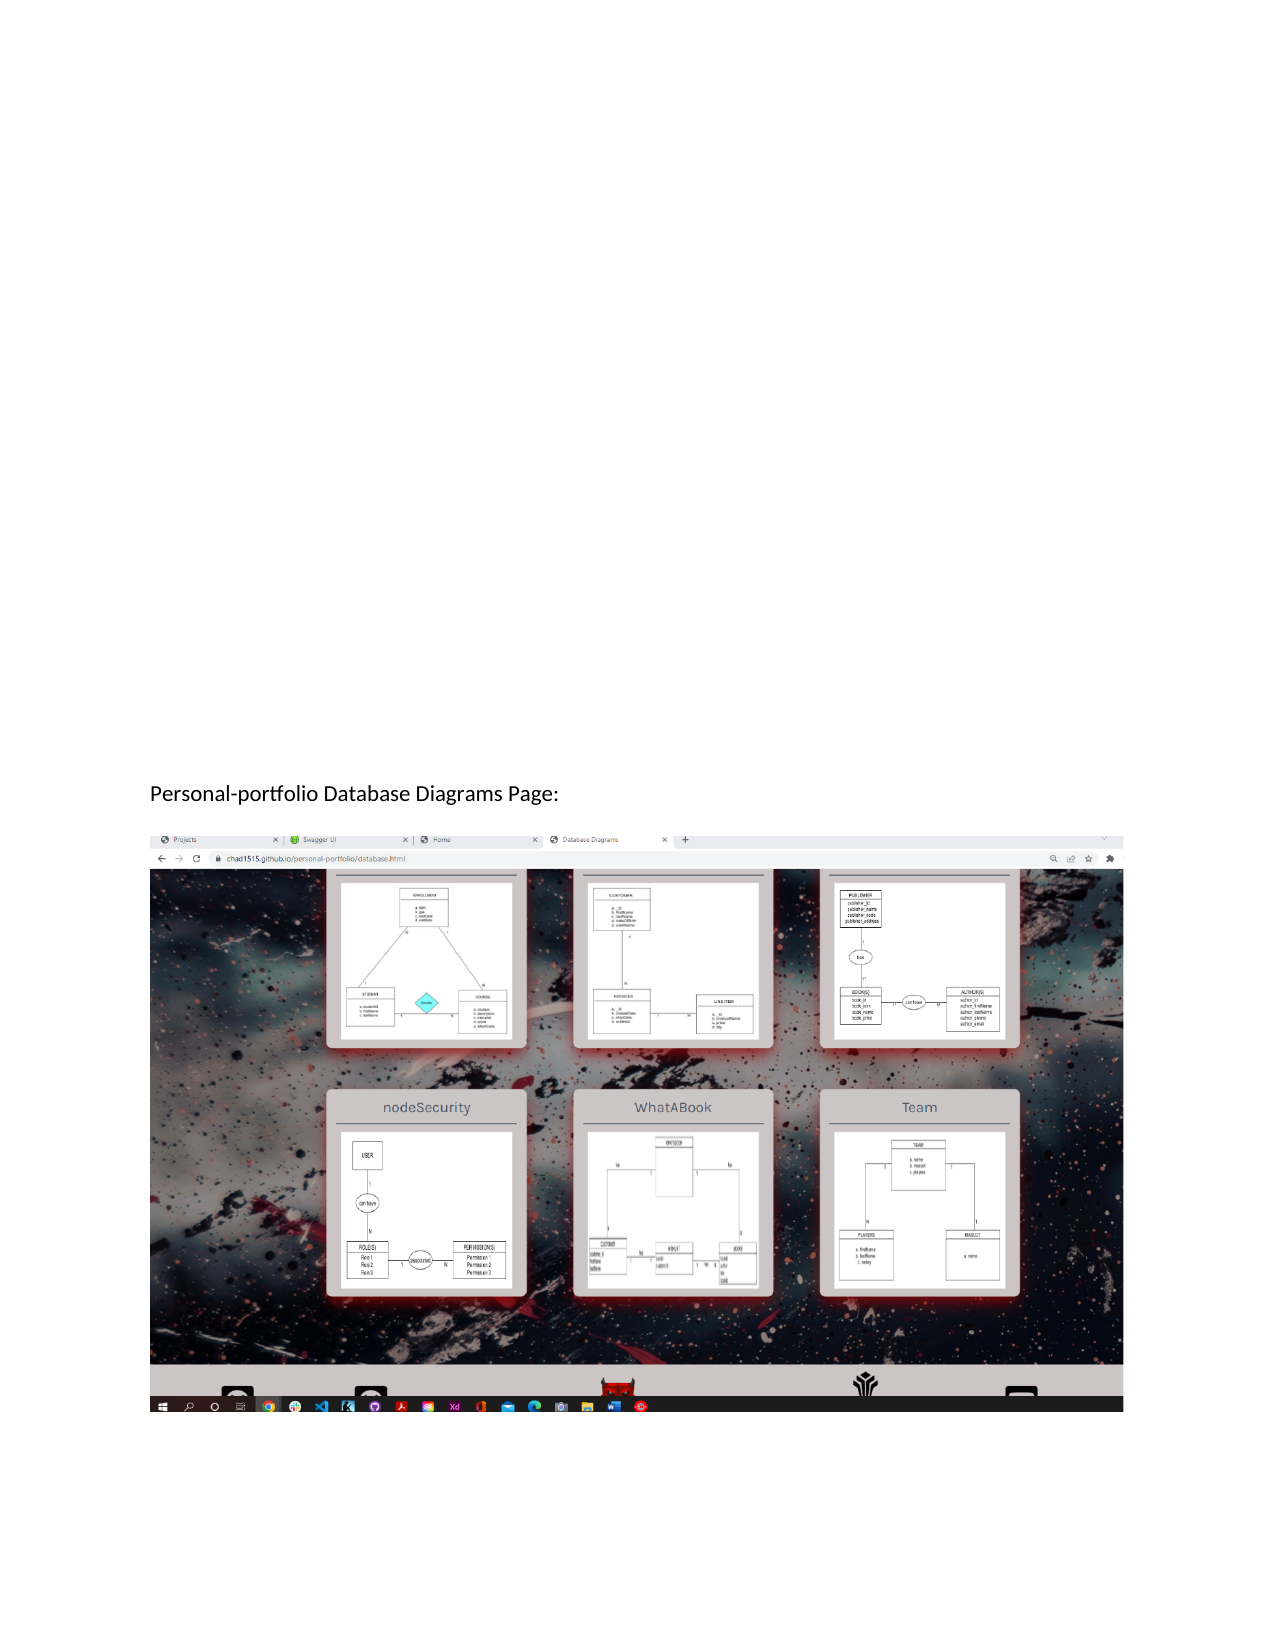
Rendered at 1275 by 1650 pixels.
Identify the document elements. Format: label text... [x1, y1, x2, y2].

text Personal-portfolio Database Diagrams Page: [150, 779, 1125, 807]
picture [150, 836, 1124, 1412]
